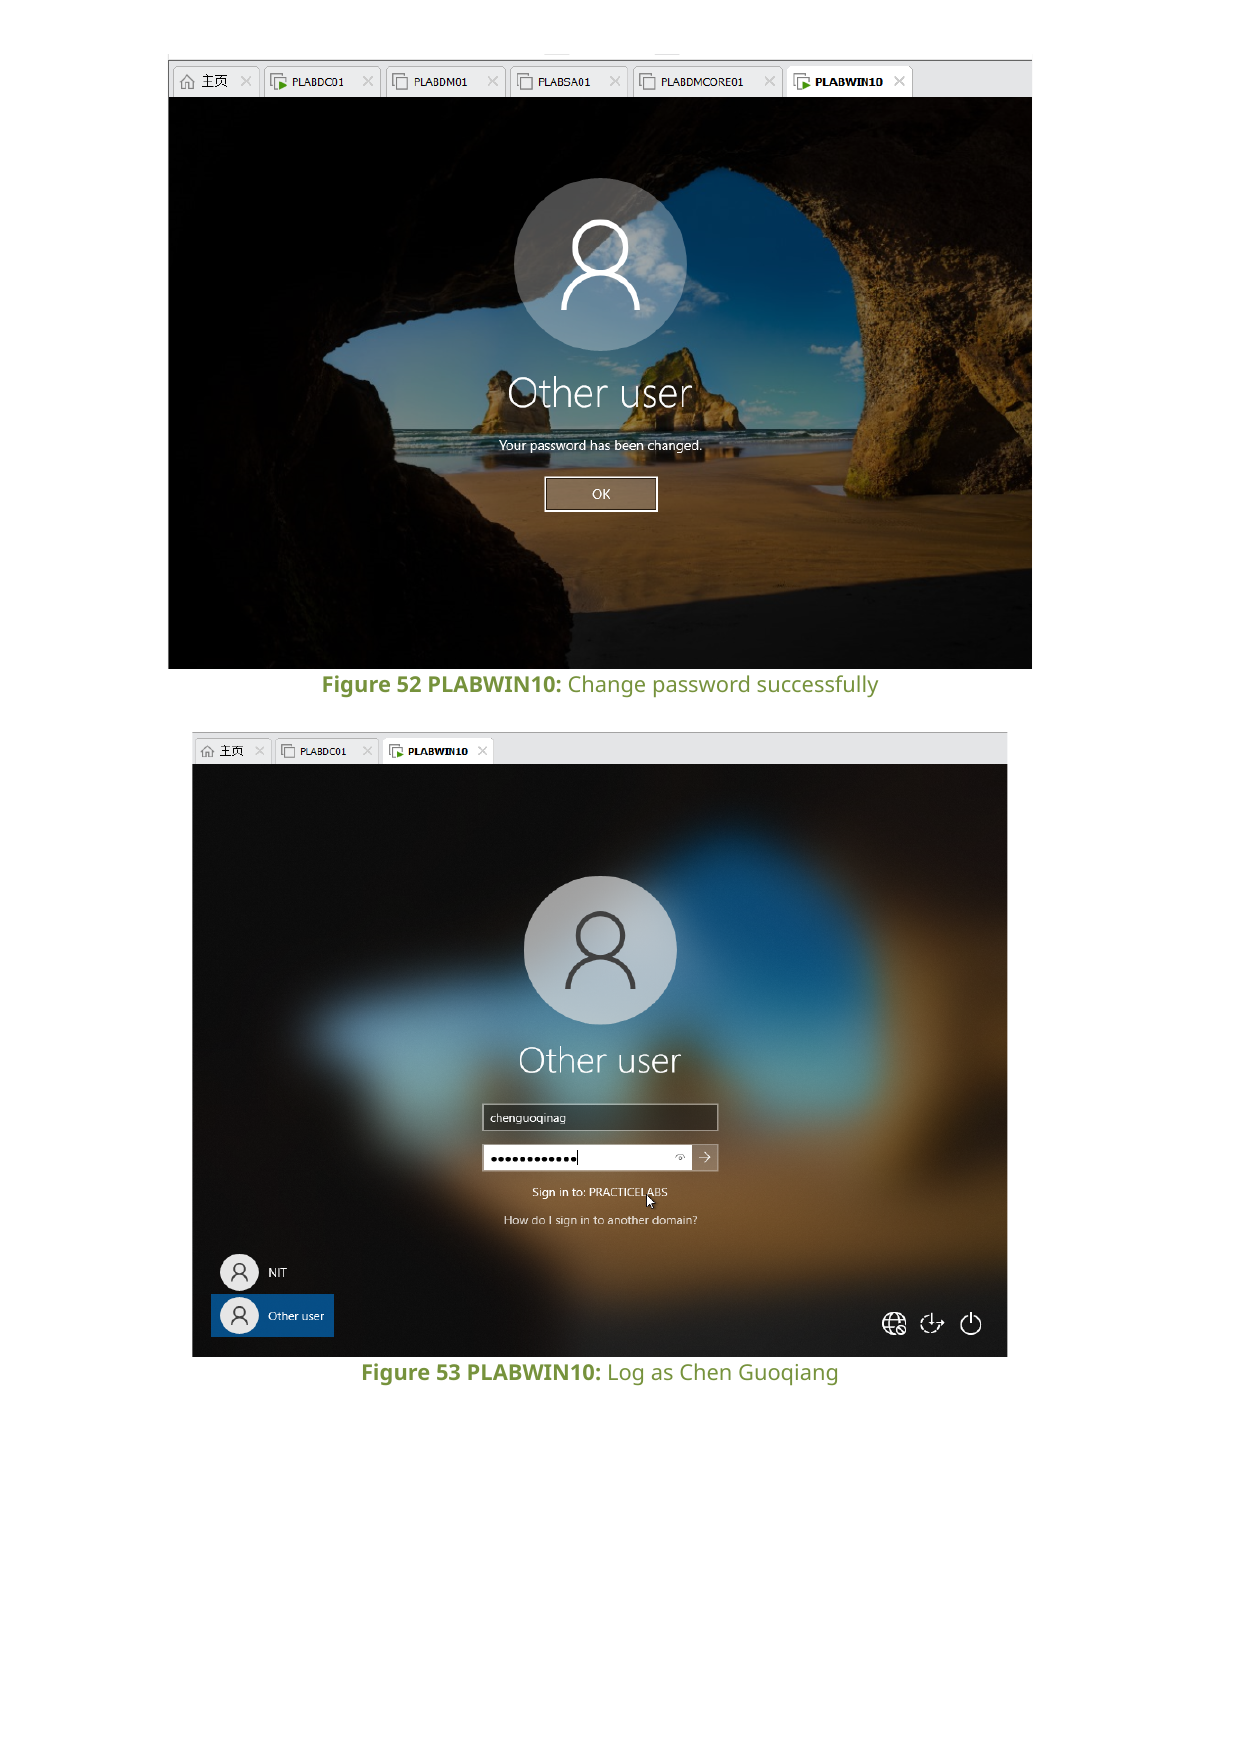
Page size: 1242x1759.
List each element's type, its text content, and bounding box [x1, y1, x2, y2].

text Figure 52 PLABWIN10: Change password successfully [46, 669, 1154, 699]
text Figure 53 PLABWIN10: Log as Chen Guoqiang [46, 1357, 1154, 1387]
picture [192, 730, 1008, 1357]
picture [167, 54, 1033, 669]
